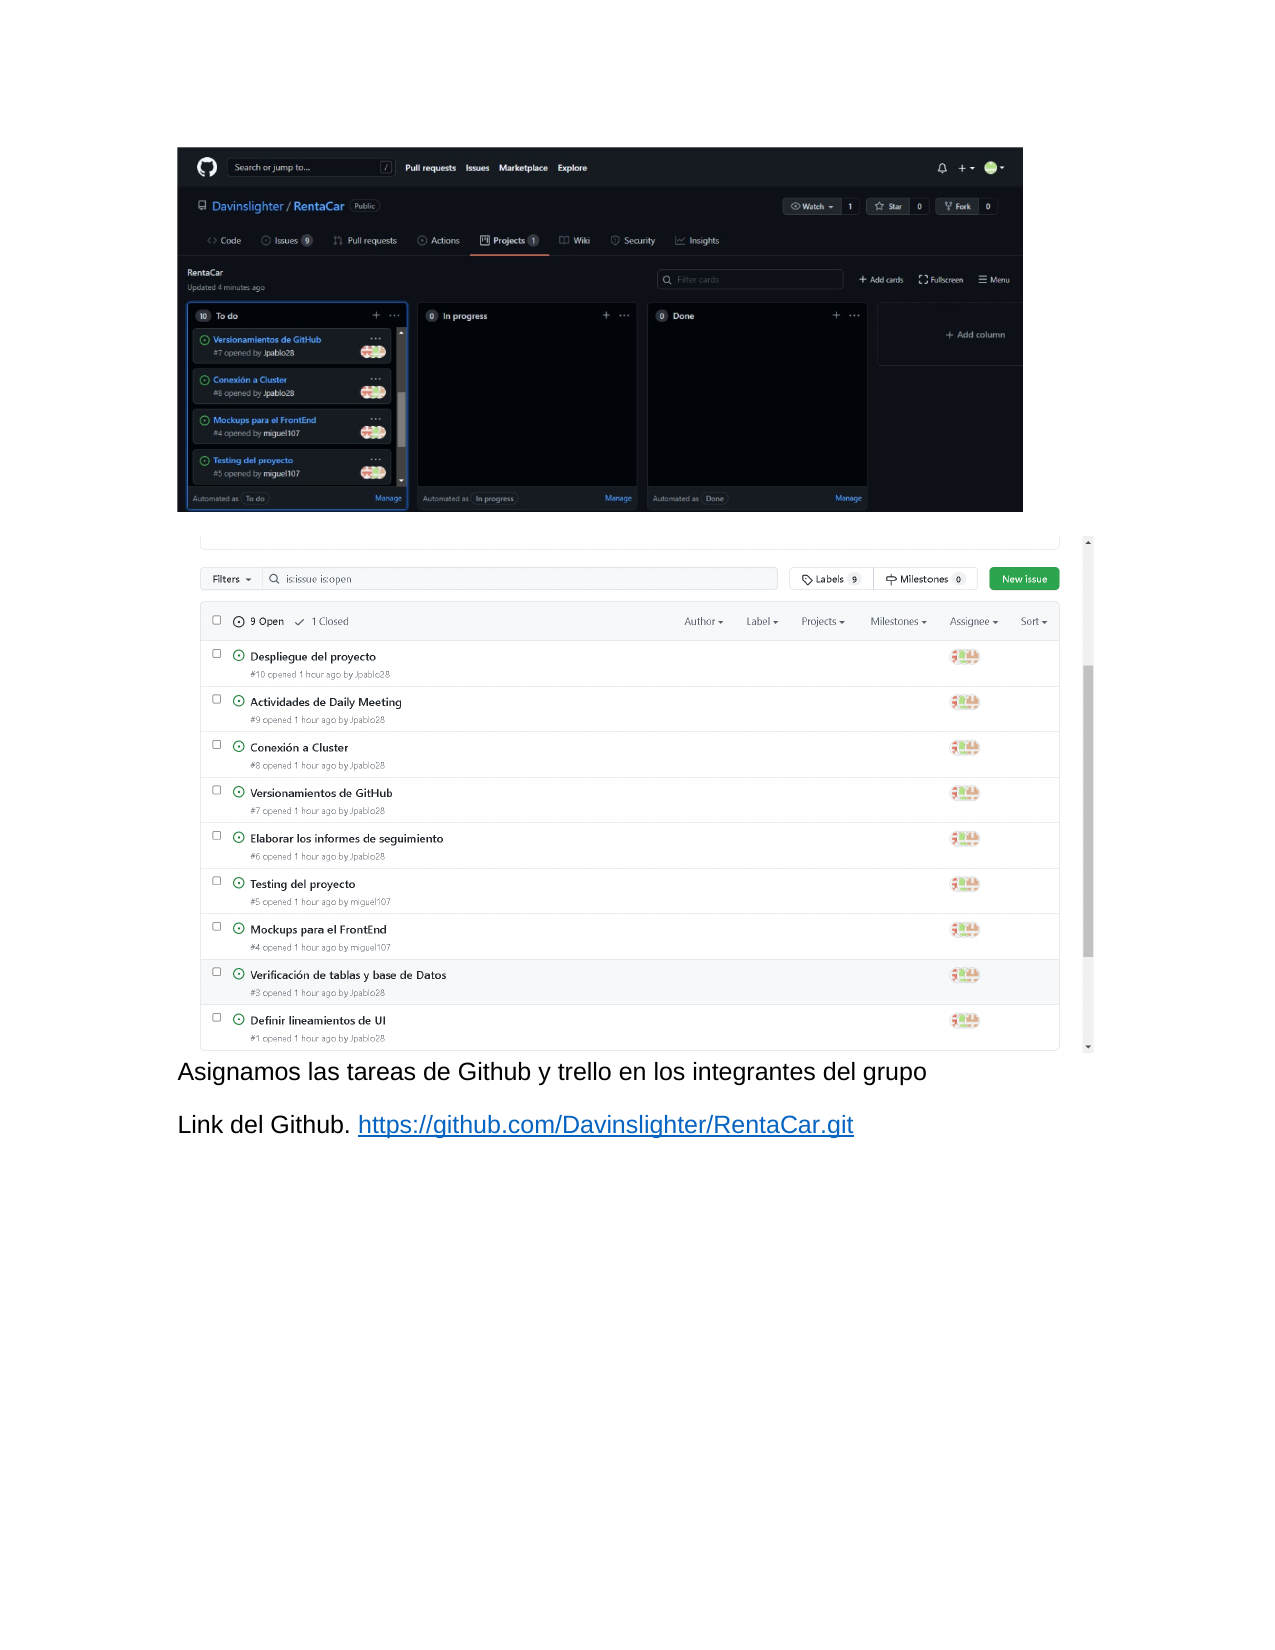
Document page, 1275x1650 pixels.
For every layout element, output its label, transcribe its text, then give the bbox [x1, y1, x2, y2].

picture [177, 536, 1094, 1053]
text Link del Github. https://github.com/Davinslighter/RentaCar.git [177, 1111, 1098, 1139]
picture [177, 147, 1023, 512]
